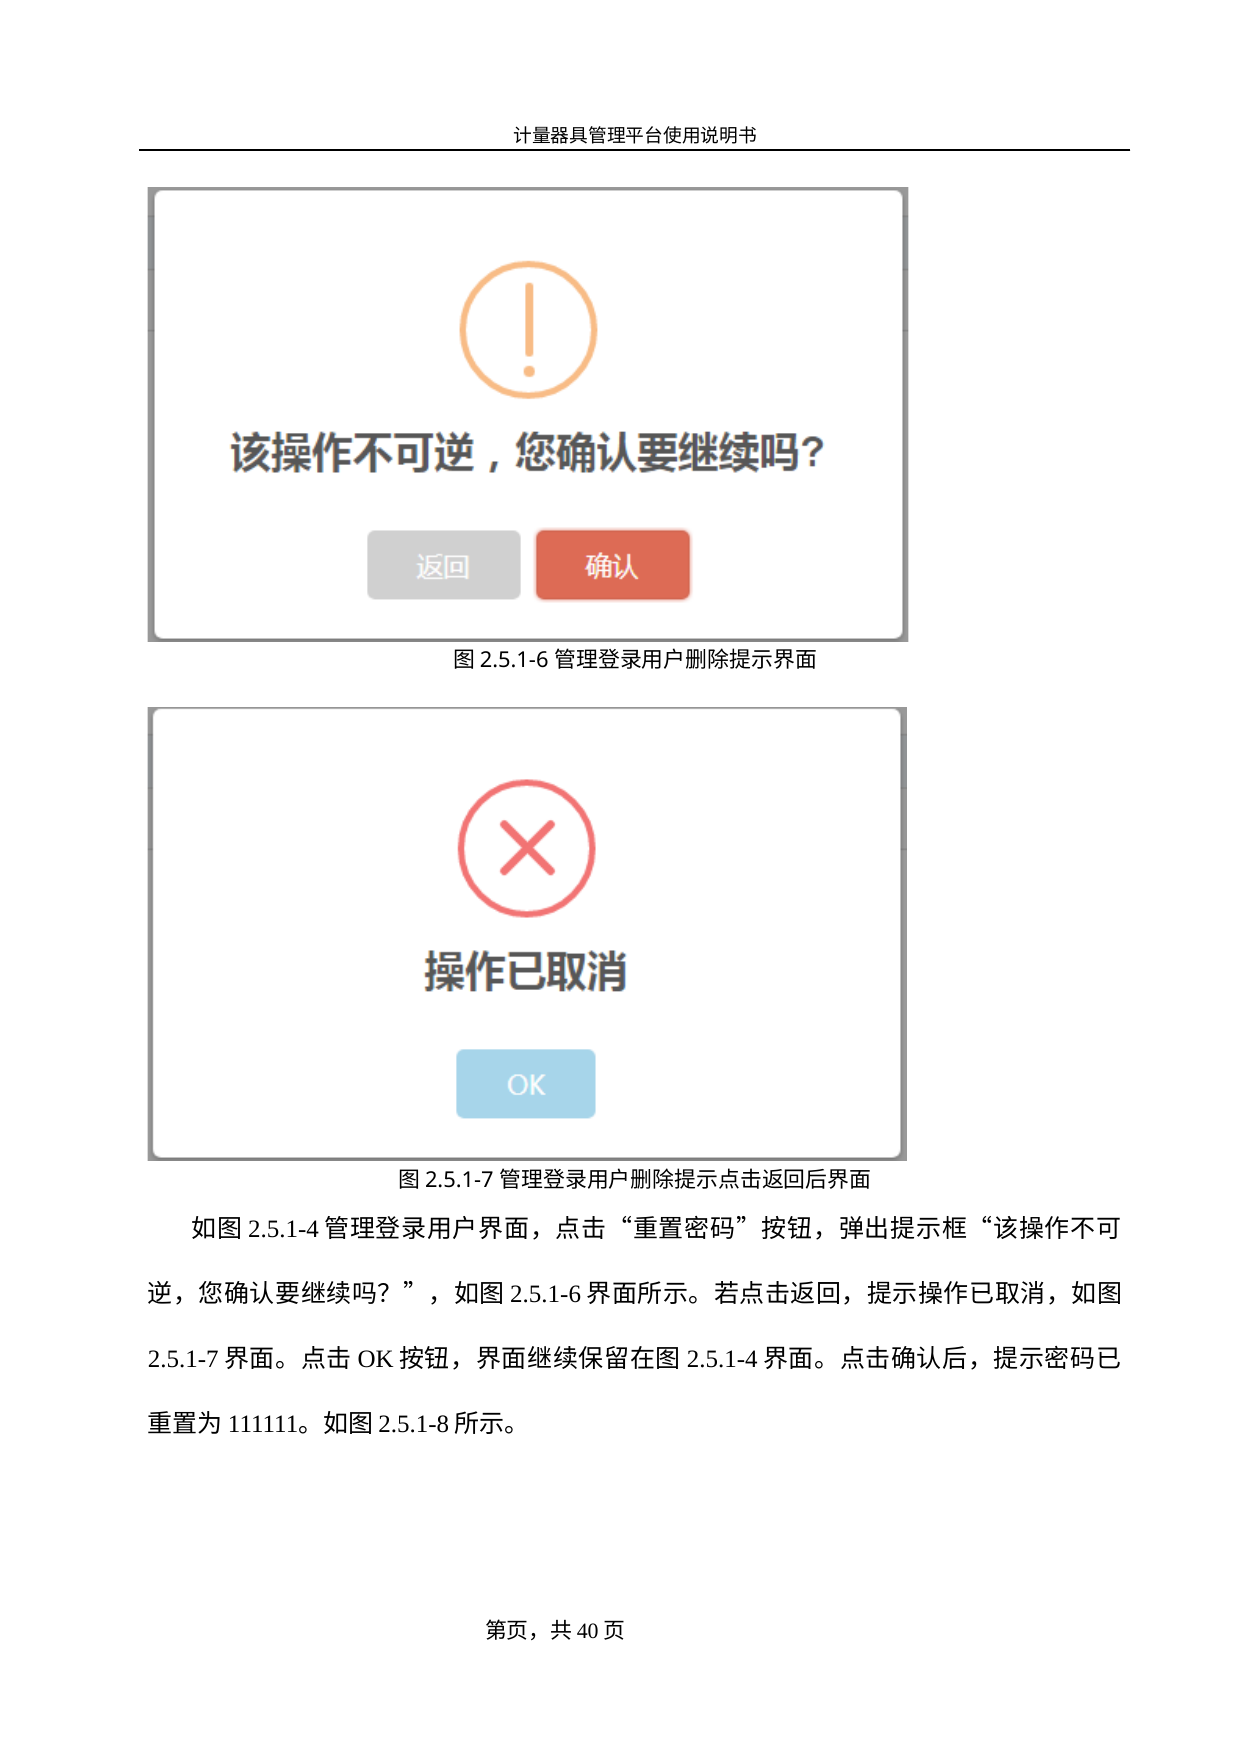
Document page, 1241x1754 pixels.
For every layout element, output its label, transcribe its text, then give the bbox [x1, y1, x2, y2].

picture [147, 707, 907, 1161]
text 图2.5.1-6 管理登录用户删除提示界面 [148, 642, 1122, 674]
text 图2.5.1-7 管理登录用户删除提示点击返回后界面 [148, 1162, 1122, 1194]
picture [147, 187, 909, 642]
text 如图2.5.1-4管理登录用户界面，点击“重置密码”按钮，弹出提示框“该操作不可逆，您确认要继续吗？”，如图2.5.1-6界面所示。若点击返回，提示操作已取消，如图2.5.1-7界面。点击OK按钮，界面继续保留在图2.5.1-4界面。点击确认后，提示密码已重置为111111。如图2.5.1-8所示。 [148, 1194, 1122, 1454]
